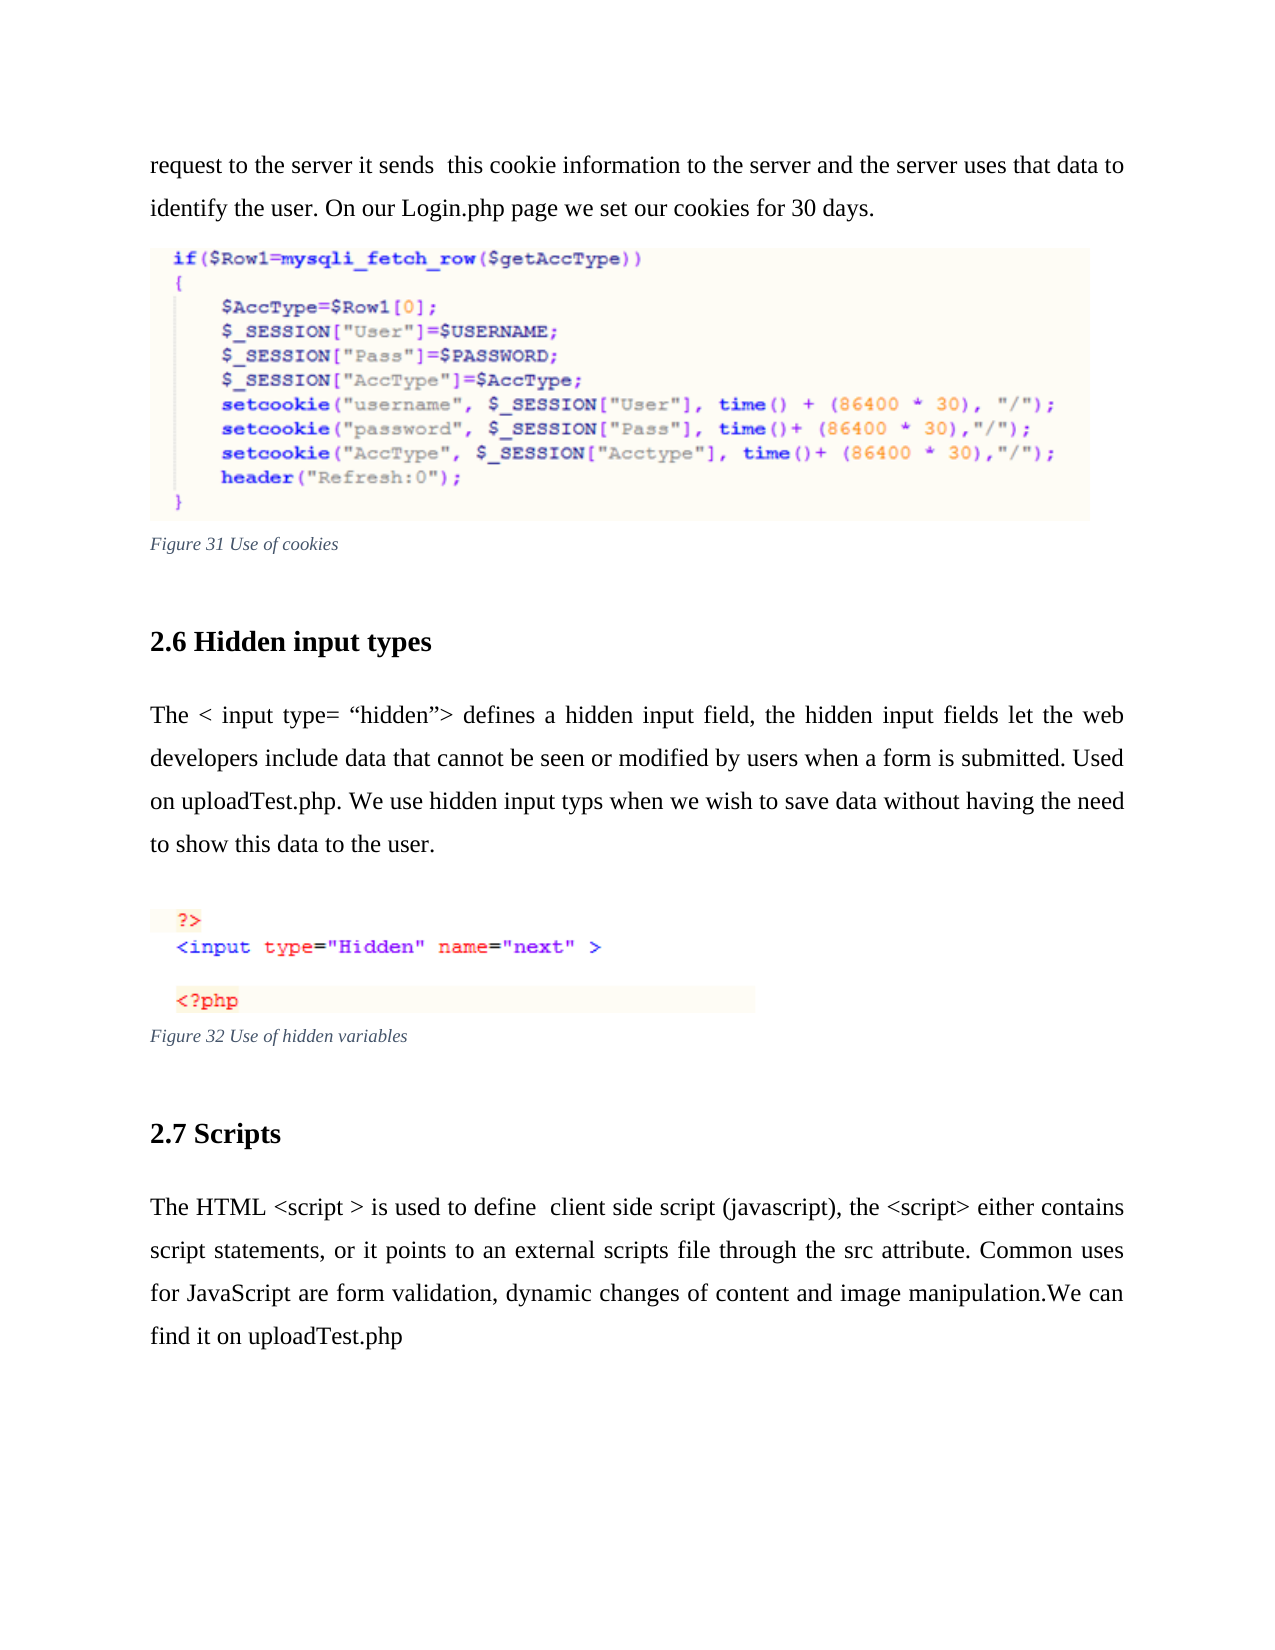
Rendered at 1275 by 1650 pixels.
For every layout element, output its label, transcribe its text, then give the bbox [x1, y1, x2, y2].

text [150, 150, 1125, 222]
text The < input type= “hidden”> defines a hidden input field, the hidden input fields let the web developers include data that cannot be seen or modified by users when a form is submitted. Used on uploadTest.php. We use hidden input typs when we wish to save data without having the need to show this data to the user. [150, 700, 1125, 858]
text The HTML <script > is used to define client side script (javascript), the <script> either contains script statements, or it points to an external scripts file through the src attribute. Common uses for JavaScript are form validation, dynamic changes of content and image manipulation.We can find it on uploadTest.php [150, 1192, 1125, 1350]
subtitle 2.6 Hidden input types [150, 624, 1125, 658]
picture [150, 248, 1091, 521]
picture [150, 909, 756, 1013]
subtitle 2.7 Scripts [150, 1116, 1125, 1150]
